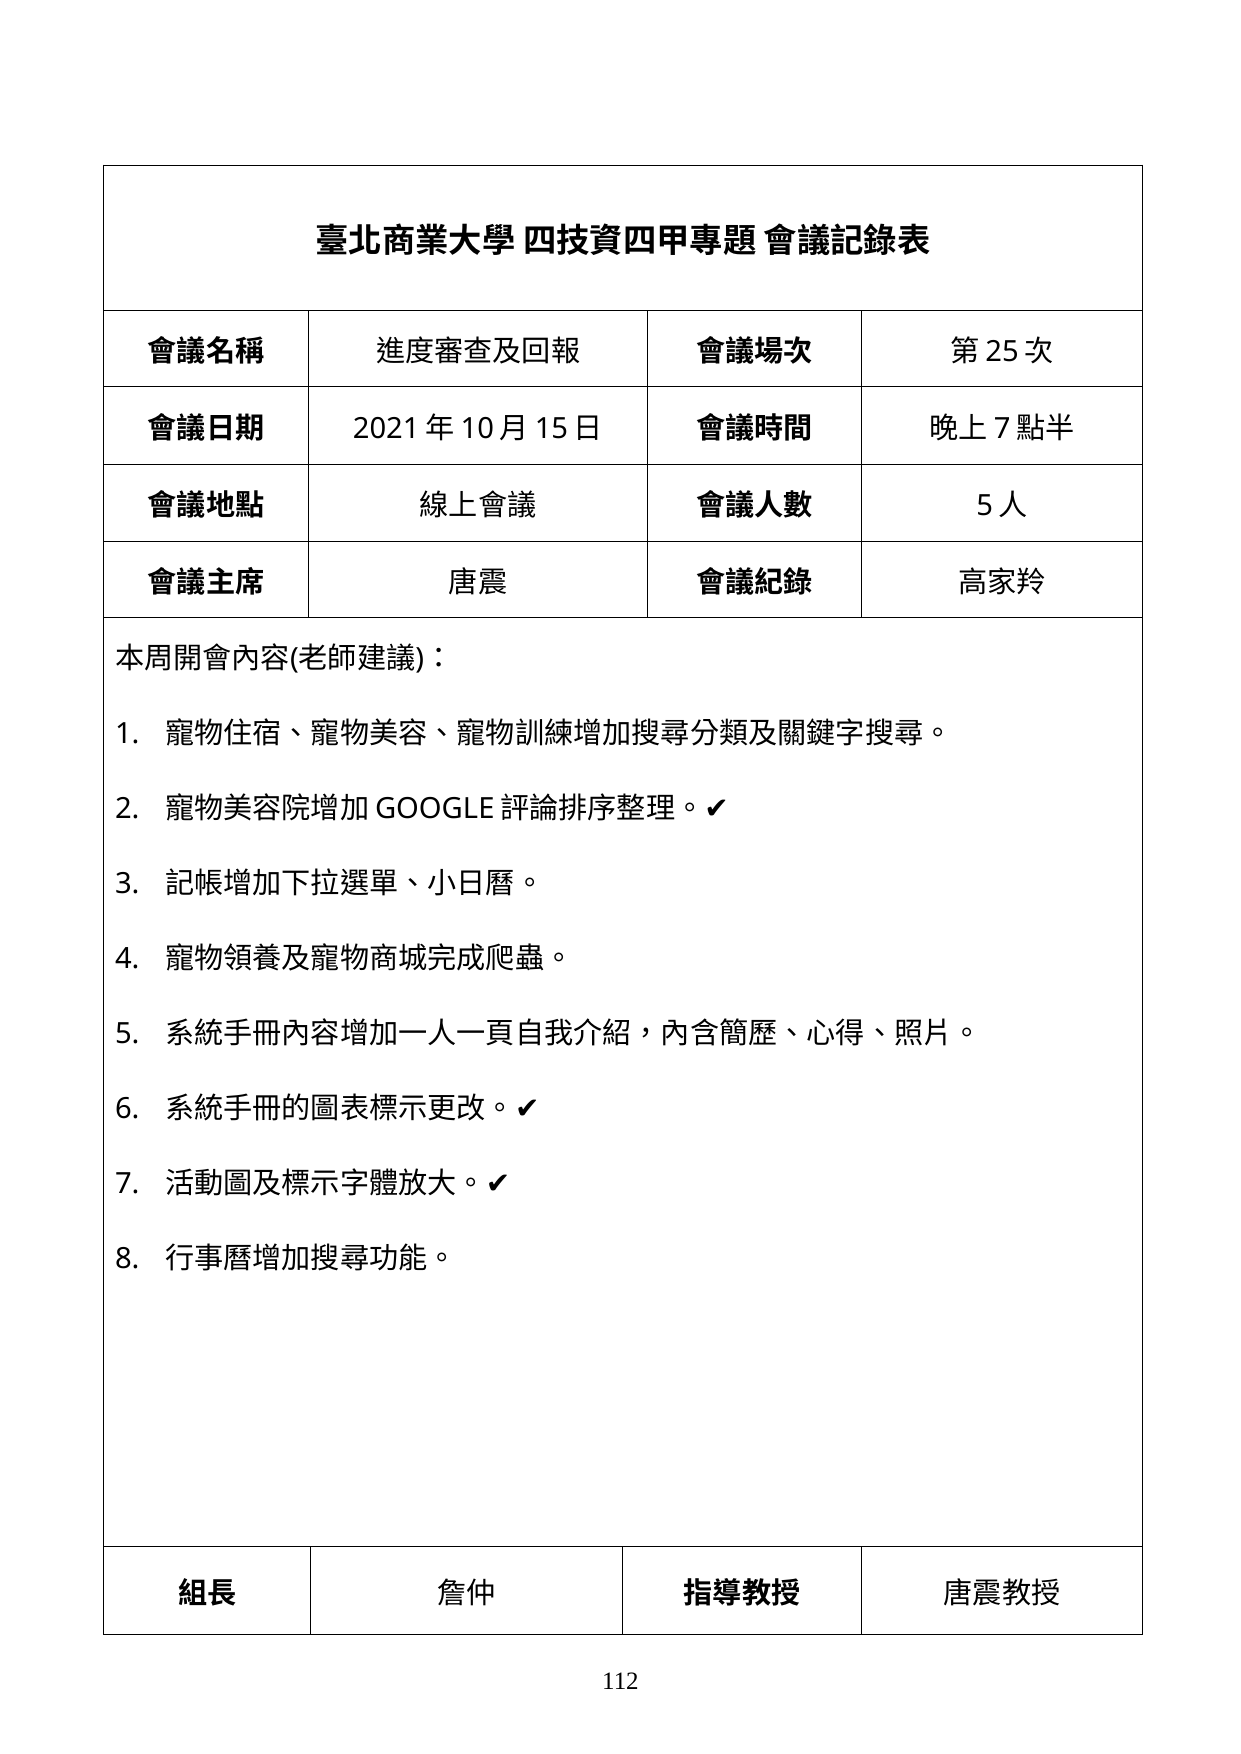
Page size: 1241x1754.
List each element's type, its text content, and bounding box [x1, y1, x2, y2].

table_cell 會議場次 [648, 311, 861, 386]
table_cell 唐震 [309, 542, 647, 617]
table_cell 會議主席 [104, 542, 308, 617]
table_cell 會議時間 [648, 387, 861, 464]
table_cell 線上會議 [309, 465, 647, 541]
table_cell 會議人數 [648, 465, 861, 541]
table_cell 指導教授 [623, 1547, 861, 1634]
table_cell 第25次 [862, 311, 1142, 386]
table_cell 詹仲 [311, 1547, 622, 1634]
table_cell 進度審查及回報 [309, 311, 647, 386]
table_cell 會議紀錄 [648, 542, 861, 617]
table_cell 會議地點 [104, 465, 308, 541]
table_cell 高家羚 [862, 542, 1142, 617]
table_cell 組長 [104, 1547, 310, 1634]
table_cell 會議日期 [104, 387, 308, 464]
table_cell 會議名稱 [104, 311, 308, 386]
table_header 臺北商業大學 四技資四甲專題 會議記錄表 [104, 166, 1142, 310]
table_cell 本周開會內容(老師建議)： 寵物住宿、寵物美容、寵物訓練增加搜尋分類及關鍵字搜尋。 寵物美容院增加GOOGLE評論排序整理。✔ 記帳增加下拉選單、小日曆。 寵物領養及寵物商城完成爬蟲。 系統手冊內容增加一人一頁自我介紹，內含簡歷、心得、照片。 系統手冊的圖表標示更改。✔ 活動圖及標示字體放大。✔ 行事曆增加搜尋功能。 [104, 618, 1142, 1546]
table_cell 唐震教授 [862, 1547, 1142, 1634]
table_cell 晚上7點半 [862, 387, 1142, 464]
table_cell 5人 [862, 465, 1142, 541]
table_cell 2021年10月15日 [309, 387, 647, 464]
